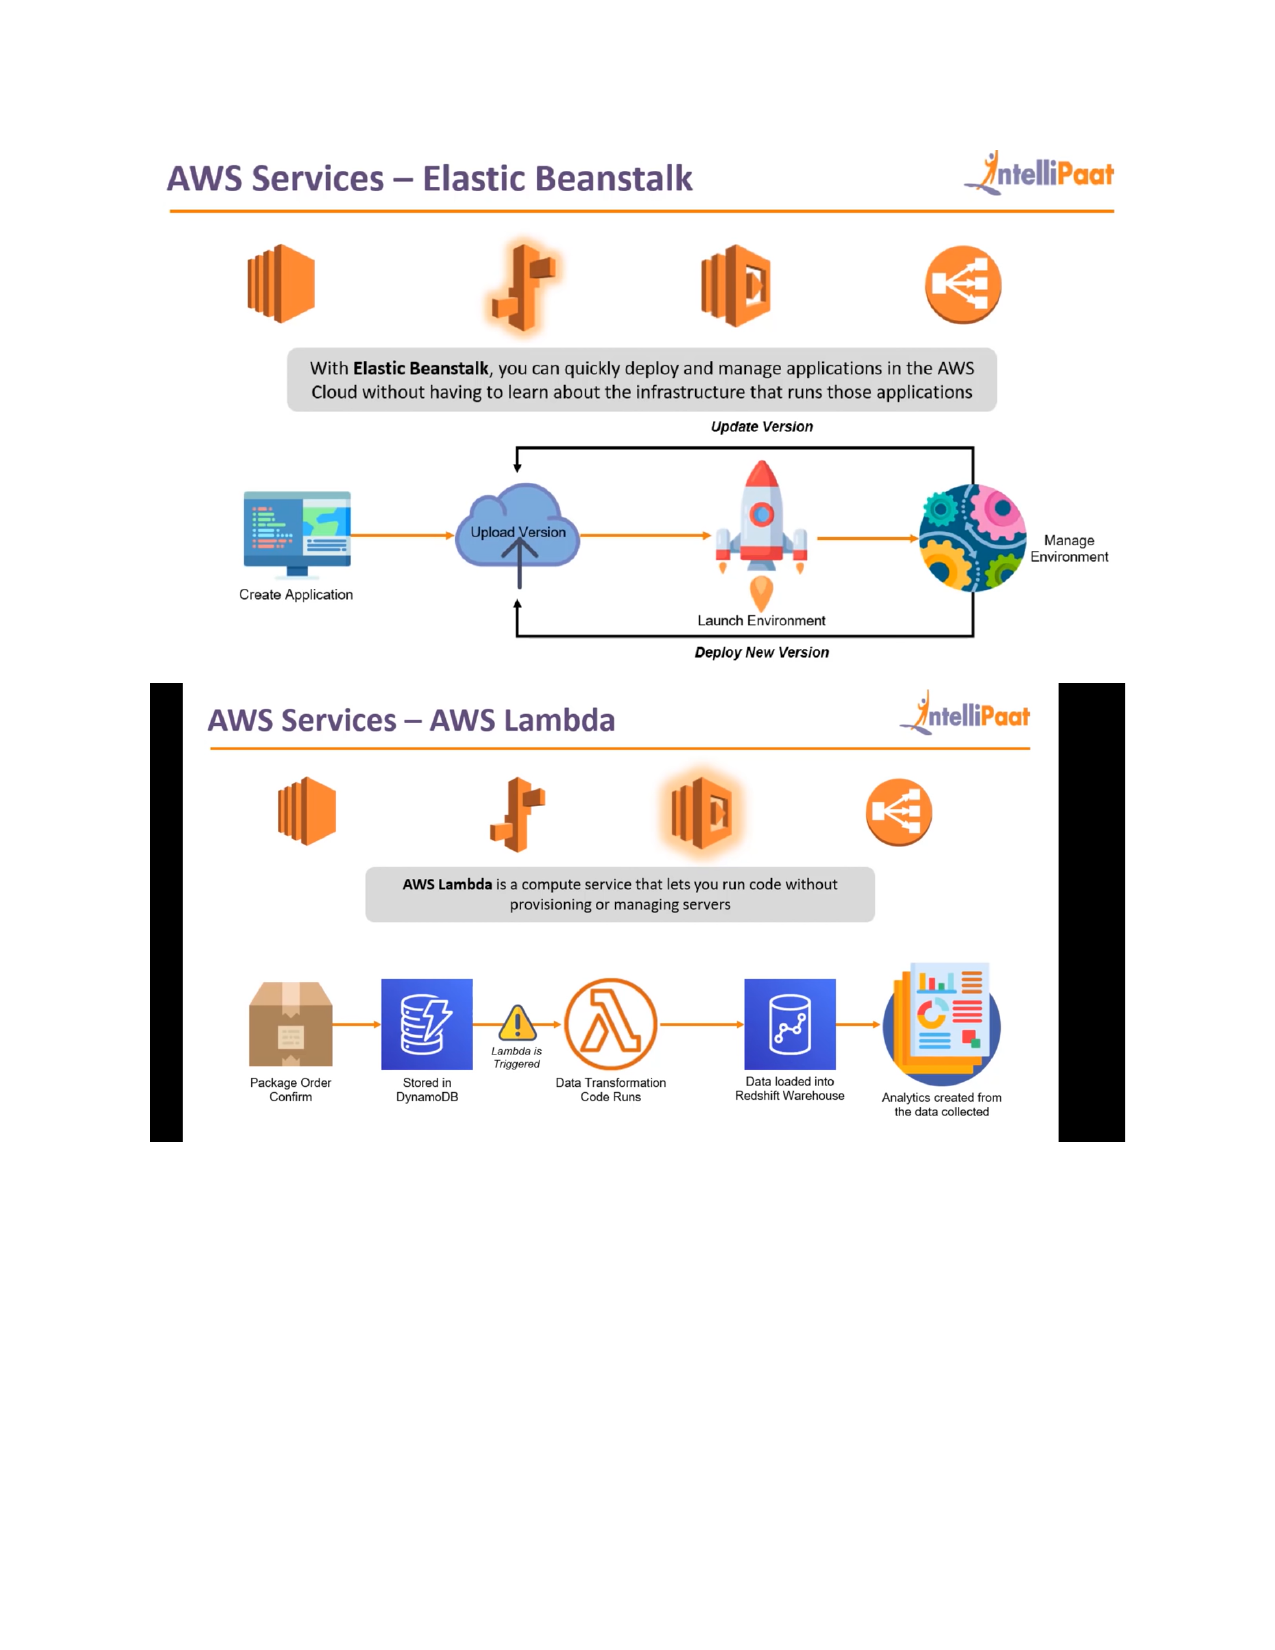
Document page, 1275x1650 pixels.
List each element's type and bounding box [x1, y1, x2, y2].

picture [150, 683, 1125, 1142]
picture [150, 150, 1125, 666]
